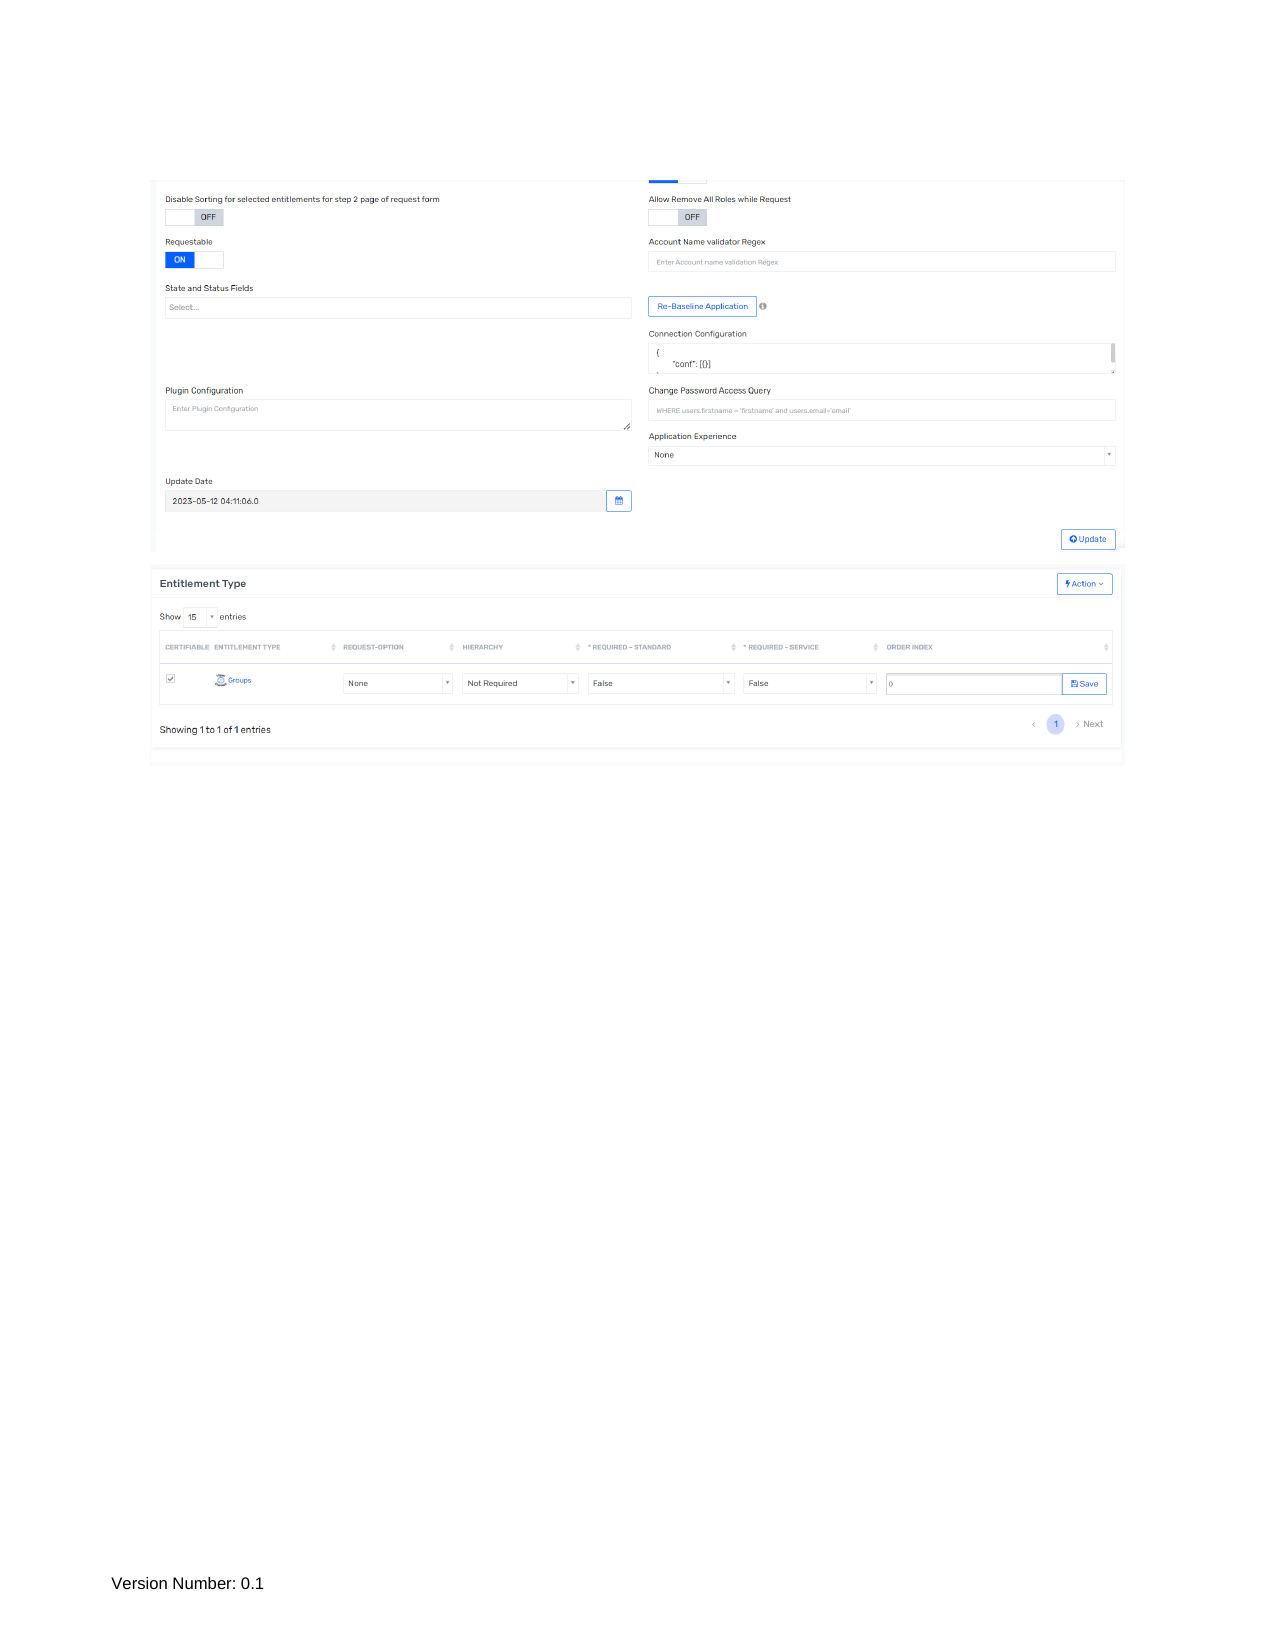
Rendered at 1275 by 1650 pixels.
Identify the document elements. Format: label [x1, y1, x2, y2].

picture [150, 564, 1125, 766]
picture [150, 180, 1125, 552]
